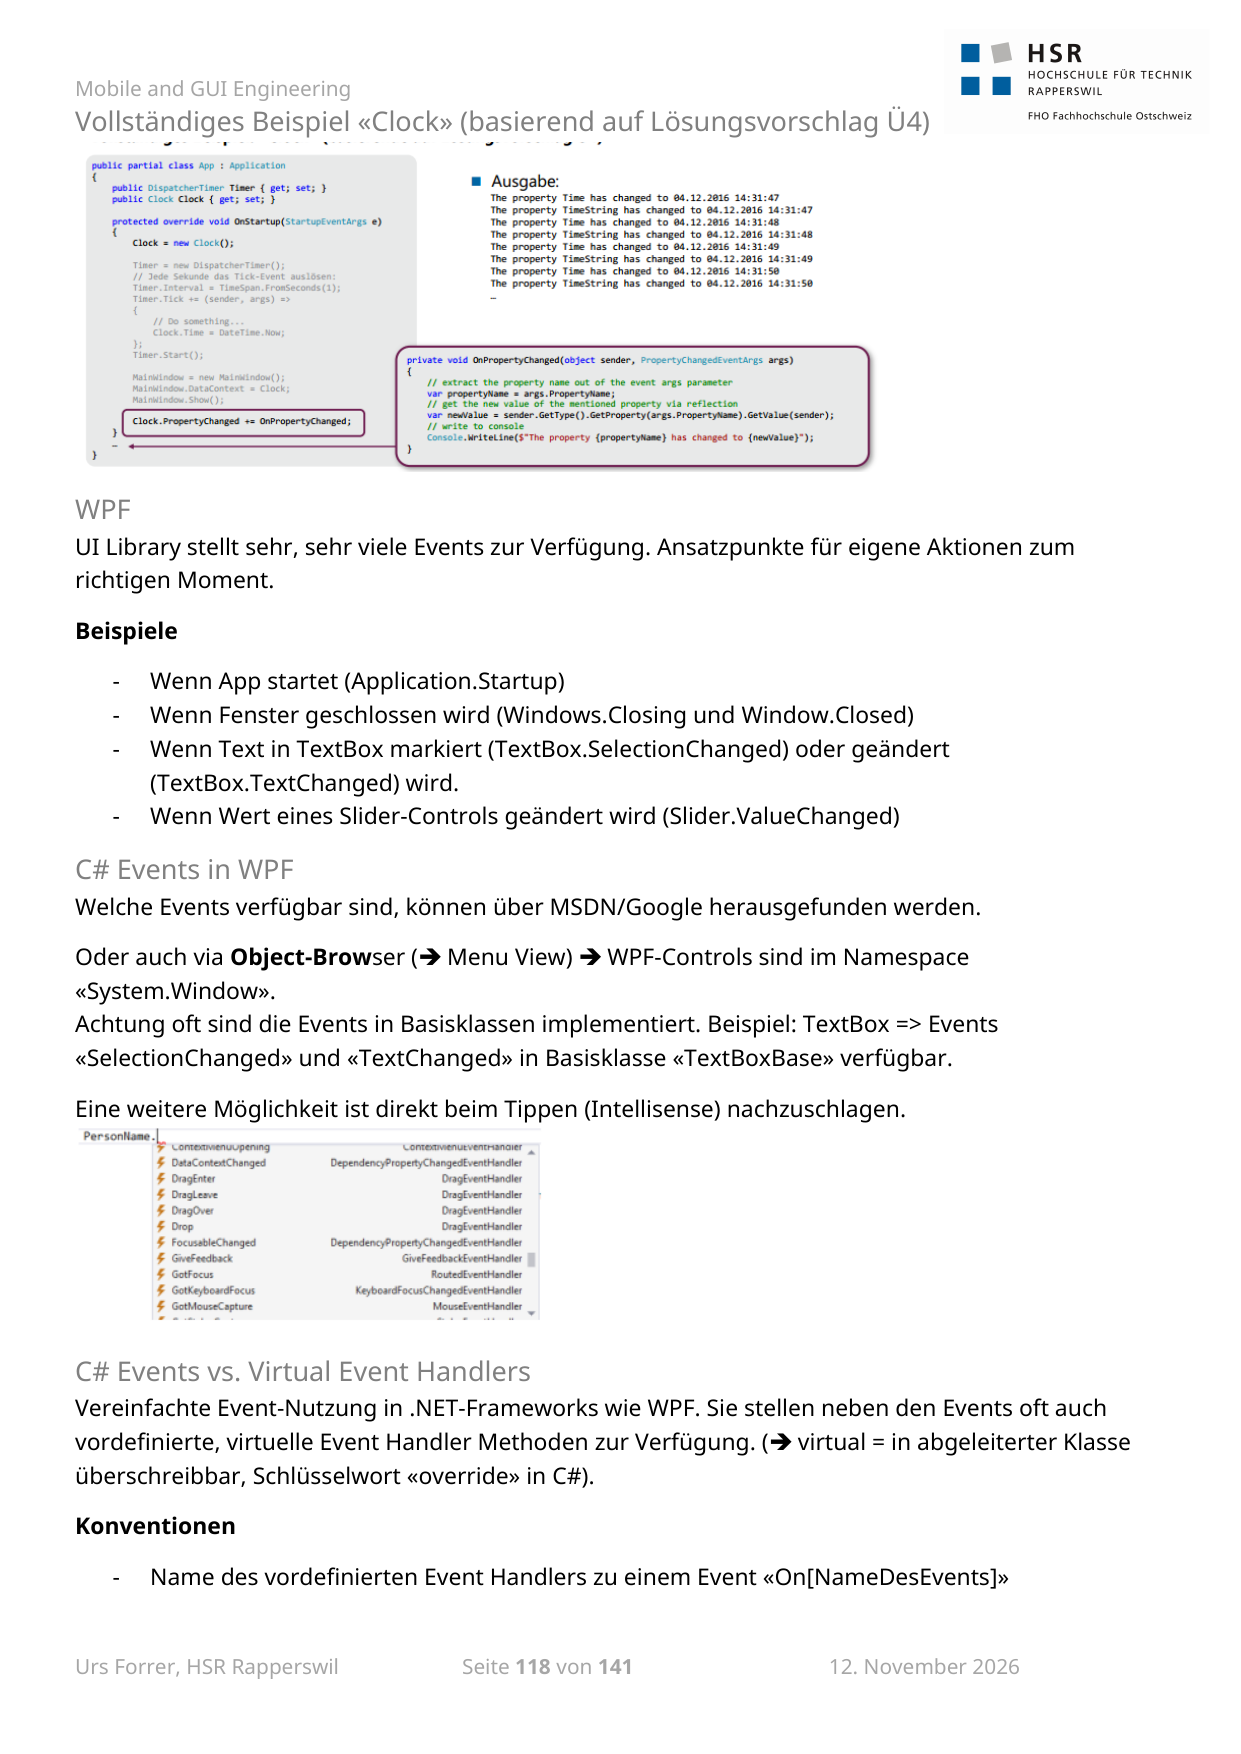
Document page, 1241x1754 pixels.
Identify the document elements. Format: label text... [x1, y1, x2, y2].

picture [75, 1126, 555, 1334]
picture [75, 142, 891, 472]
subtitle C# Events vs. Virtual Event Handlers [75, 1352, 1165, 1389]
subtitle C# Events in WPF [75, 851, 1165, 887]
subtitle WPF [75, 491, 1165, 528]
picture [943, 29, 1210, 134]
list Wenn Text in TextBox markiert (TextBox.SelectionChanged) oder geändert (TextBox.TextChanged) wird. [112, 733, 1165, 798]
list Wenn Fenster geschlossen wird (Windows.Closing und Window.Closed) [112, 699, 1165, 730]
list Wenn Wert eines Slider-Controls geändert wird (Slider.ValueChanged) [112, 800, 1165, 831]
list Wenn App startet (Application.Startup) [112, 665, 1165, 696]
text Welche Events verfügbar sind, können über MSDN/Google herausgefunden werden. [75, 890, 1165, 922]
list Name des vordefinierten Event Handlers zu einem Event «On[NameDesEvents]» [112, 1561, 1165, 1592]
text UI Library stellt sehr, sehr viele Events zur Verfügung. Ansatzpunkte für eigene Aktionen zum richtigen Moment. [75, 531, 1165, 596]
text Oder auch via Object-Browser ( Menu View) WPF-Controls sind im Namespace «System.Window». Achtung oft sind die Events in Basisklassen implementiert. Beispiel: TextBox => Events «SelectionChanged» und «TextChanged» in Basisklasse «TextBoxBase» verfügbar. [75, 941, 1165, 1073]
text Konventionen [75, 1510, 1165, 1541]
text Beispiele [75, 615, 1165, 646]
text Vereinfachte Event-Nutzung in .NET-Frameworks wie WPF. Sie stellen neben den Events oft auch vordefinierte, virtuelle Event Handler Methoden zur Verfügung. ( virtual = in abgeleiterter Klasse überschreibbar, Schlüsselwort «override» in C#). [75, 1392, 1165, 1491]
subtitle Vollständiges Beispiel «Clock» (basierend auf Lösungsvorschlag Ü4) [75, 102, 1165, 139]
